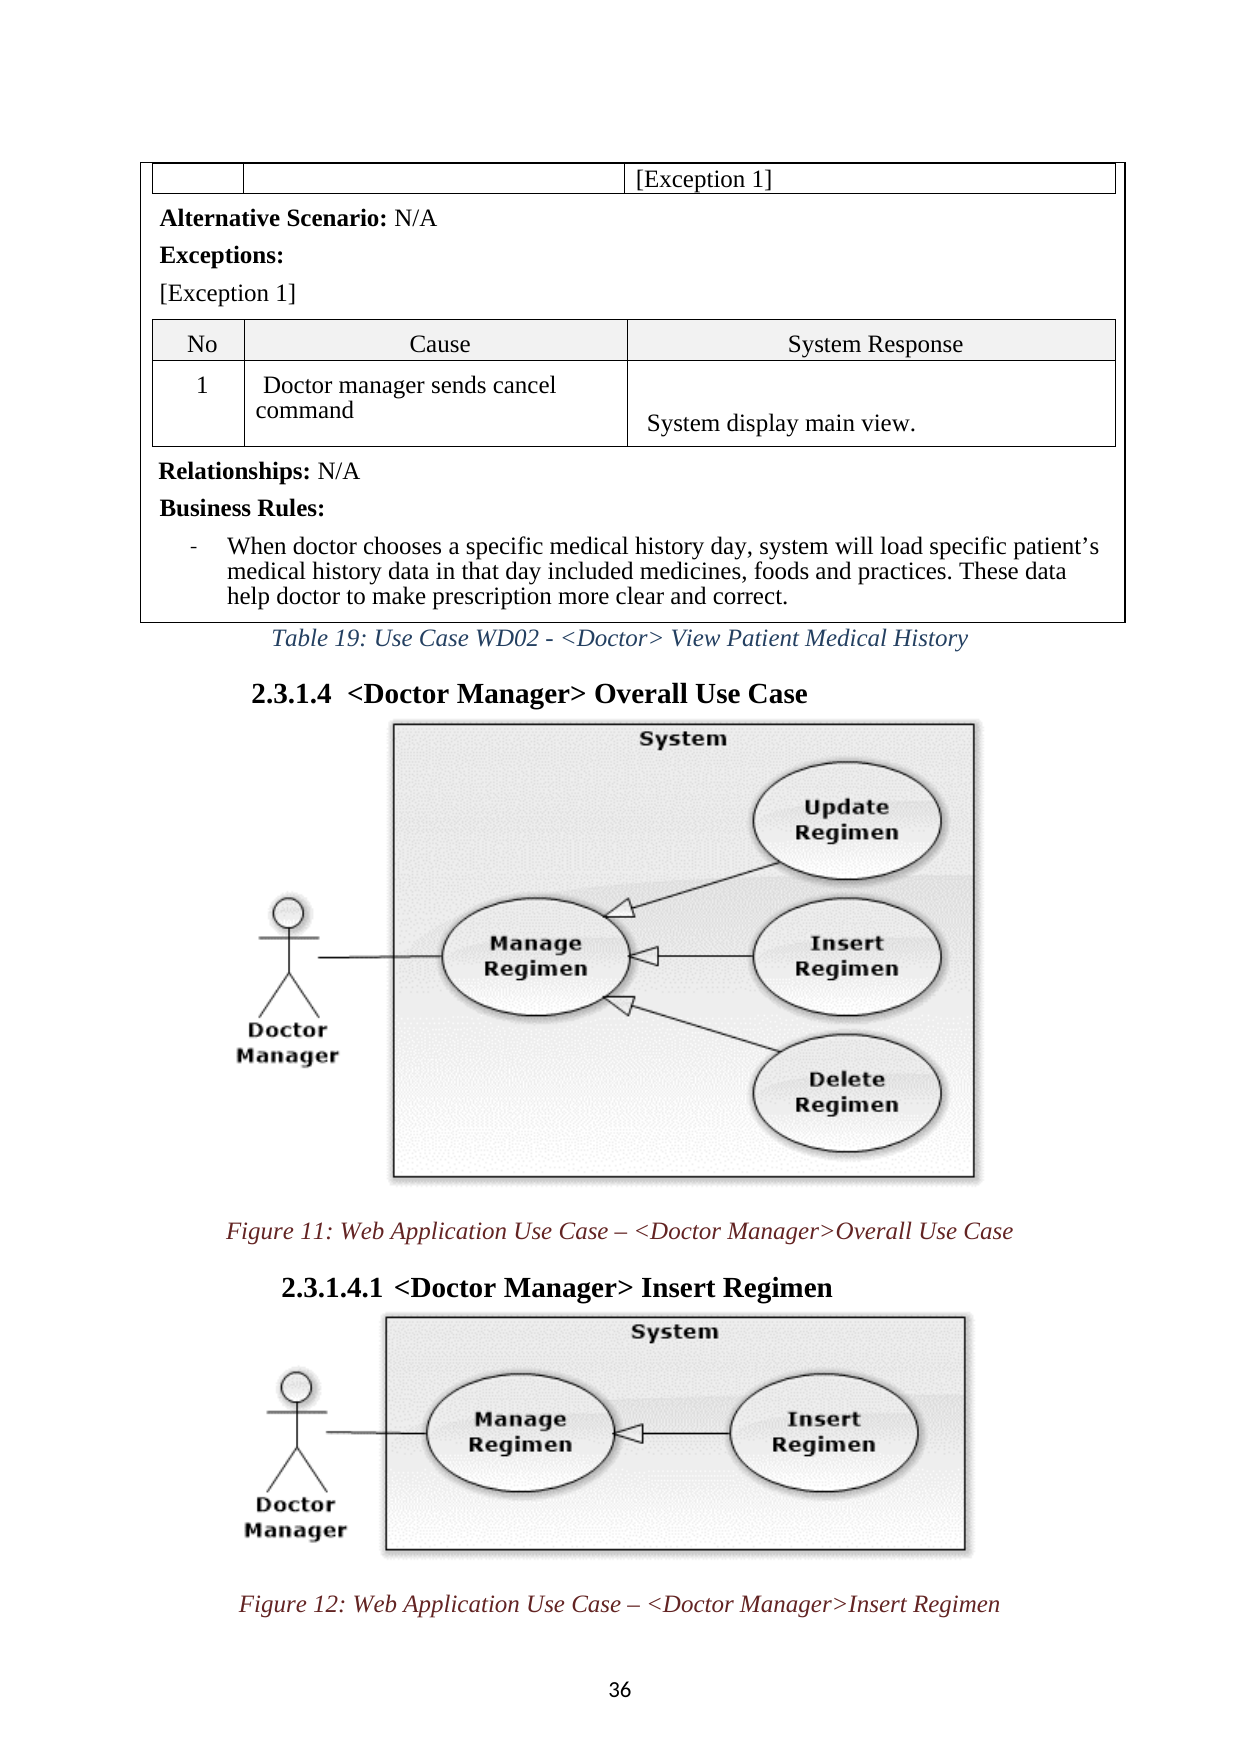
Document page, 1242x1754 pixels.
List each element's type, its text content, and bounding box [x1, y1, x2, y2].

subtitle <Doctor Manager> Insert Regimen [214, 1270, 1146, 1303]
text Table 19: Use Case WD02 - <Doctor> View Patient Medical History [94, 623, 1146, 651]
picture [234, 1309, 1005, 1590]
picture [226, 716, 1014, 1217]
text Figure 11: Web Application Use Case – <Doctor Manager>Overall Use Case [94, 1216, 1146, 1245]
text Figure 12: Web Application Use Case – <Doctor Manager>Insert Regimen [94, 1589, 1146, 1618]
subtitle <Doctor Manager> Overall Use Case [251, 676, 1146, 710]
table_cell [141, 163, 1124, 622]
